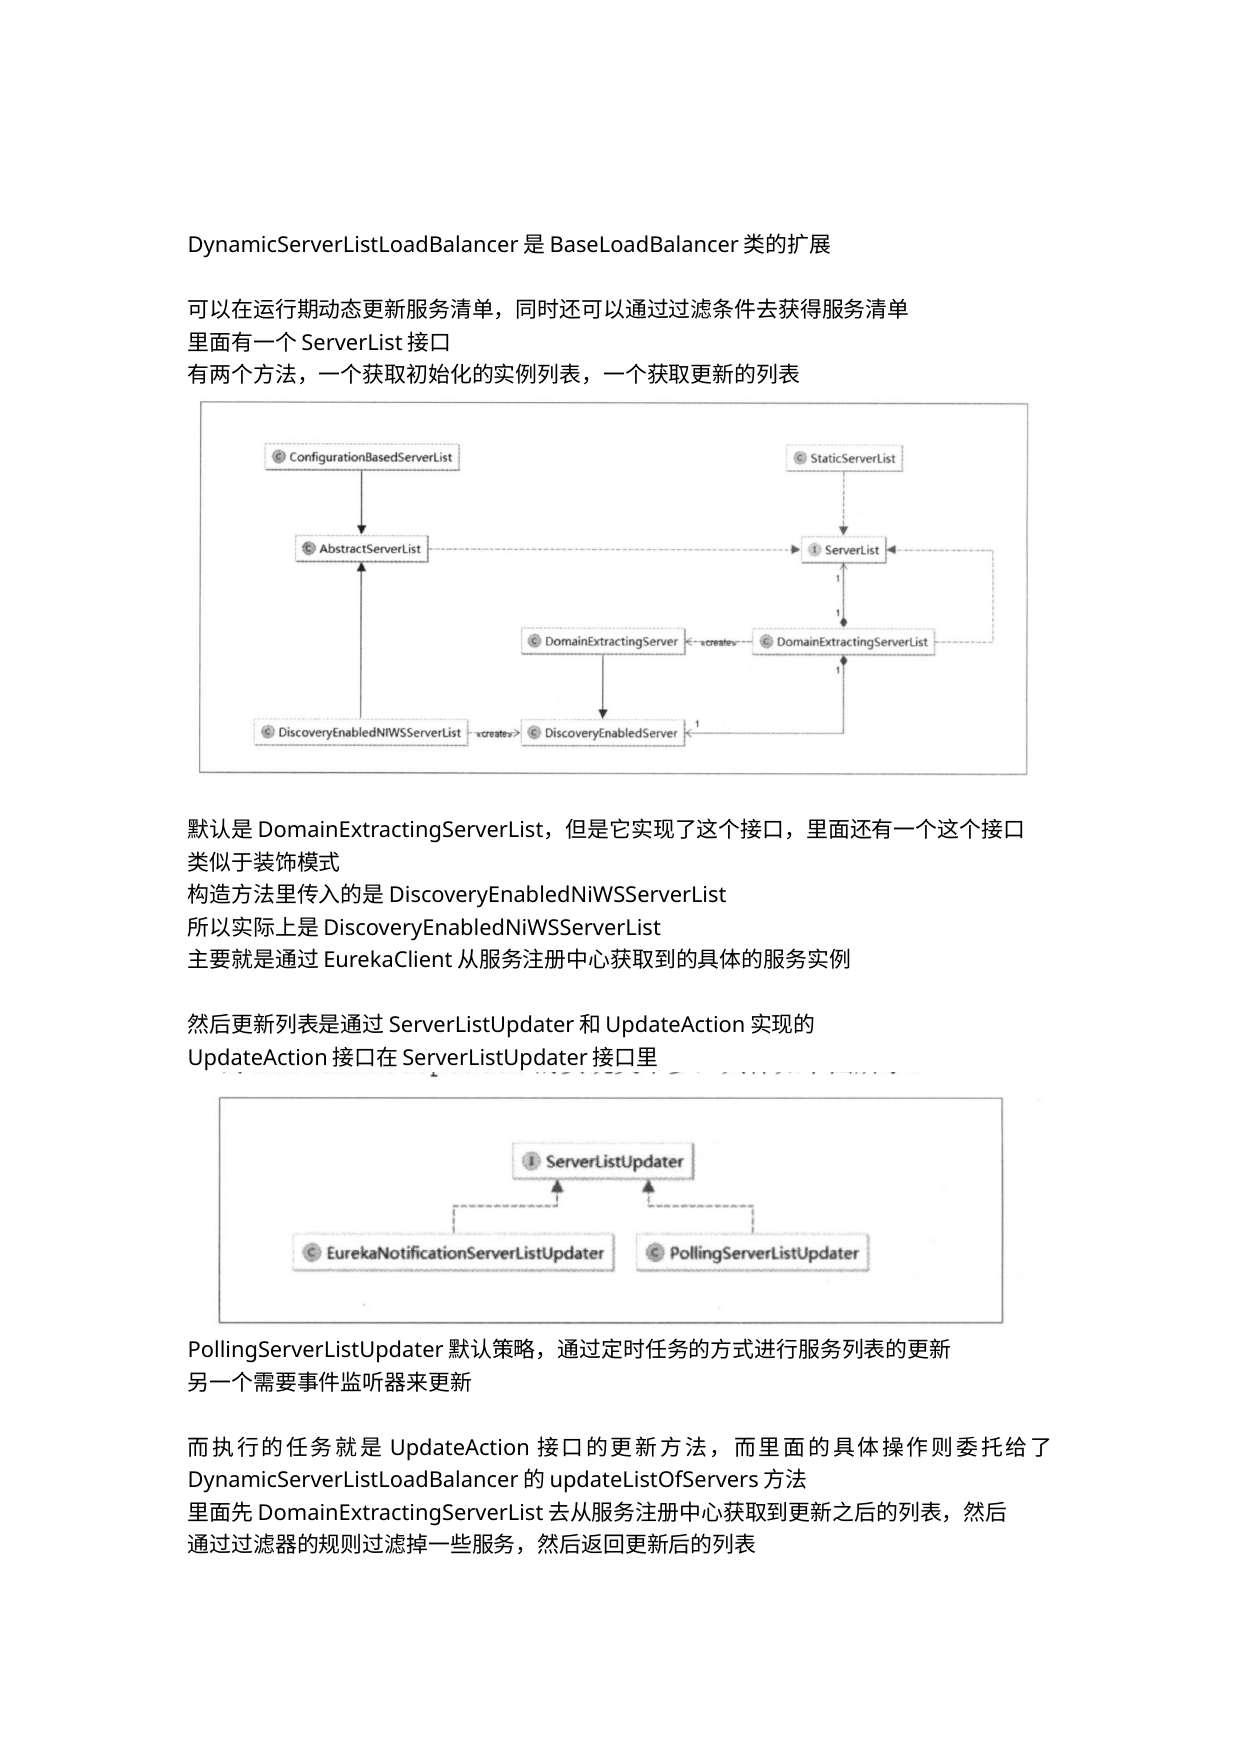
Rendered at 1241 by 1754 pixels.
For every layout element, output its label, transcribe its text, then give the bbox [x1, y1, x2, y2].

picture [187, 389, 1053, 782]
text 而执行的任务就是UpdateAction接口的更新方法，而里面的具体操作则委托给了DynamicServerListLoadBalancer的updateListOfServers方法 [187, 1429, 1053, 1494]
text 里面有一个ServerList接口 [187, 324, 1053, 357]
text 通过过滤器的规则过滤掉一些服务，然后返回更新后的列表 [187, 1527, 1053, 1559]
text 另一个需要事件监听器来更新 [187, 1364, 1053, 1397]
text 所以实际上是DiscoveryEnabledNiWSServerList [187, 909, 1053, 942]
text 构造方法里传入的是DiscoveryEnabledNiWSServerList [187, 877, 1053, 909]
picture [187, 1072, 1053, 1331]
text 然后更新列表是通过ServerListUpdater和UpdateAction实现的 [187, 1007, 1053, 1039]
text 类似于装饰模式 [187, 844, 1053, 877]
text PollingServerListUpdater默认策略，通过定时任务的方式进行服务列表的更新 [187, 1332, 1053, 1364]
text 里面先DomainExtractingServerList去从服务注册中心获取到更新之后的列表，然后 [187, 1494, 1053, 1527]
text 主要就是通过EurekaClient从服务注册中心获取到的具体的服务实例 [187, 942, 1053, 974]
text 可以在运行期动态更新服务清单，同时还可以通过过滤条件去获得服务清单 [187, 292, 1053, 324]
text UpdateAction接口在ServerListUpdater接口里 [187, 1039, 1053, 1072]
text 默认是DomainExtractingServerList，但是它实现了这个接口，里面还有一个这个接口 [187, 812, 1053, 844]
text DynamicServerListLoadBalancer是BaseLoadBalancer类的扩展 [187, 227, 1053, 259]
text 有两个方法，一个获取初始化的实例列表，一个获取更新的列表 [187, 357, 1053, 389]
